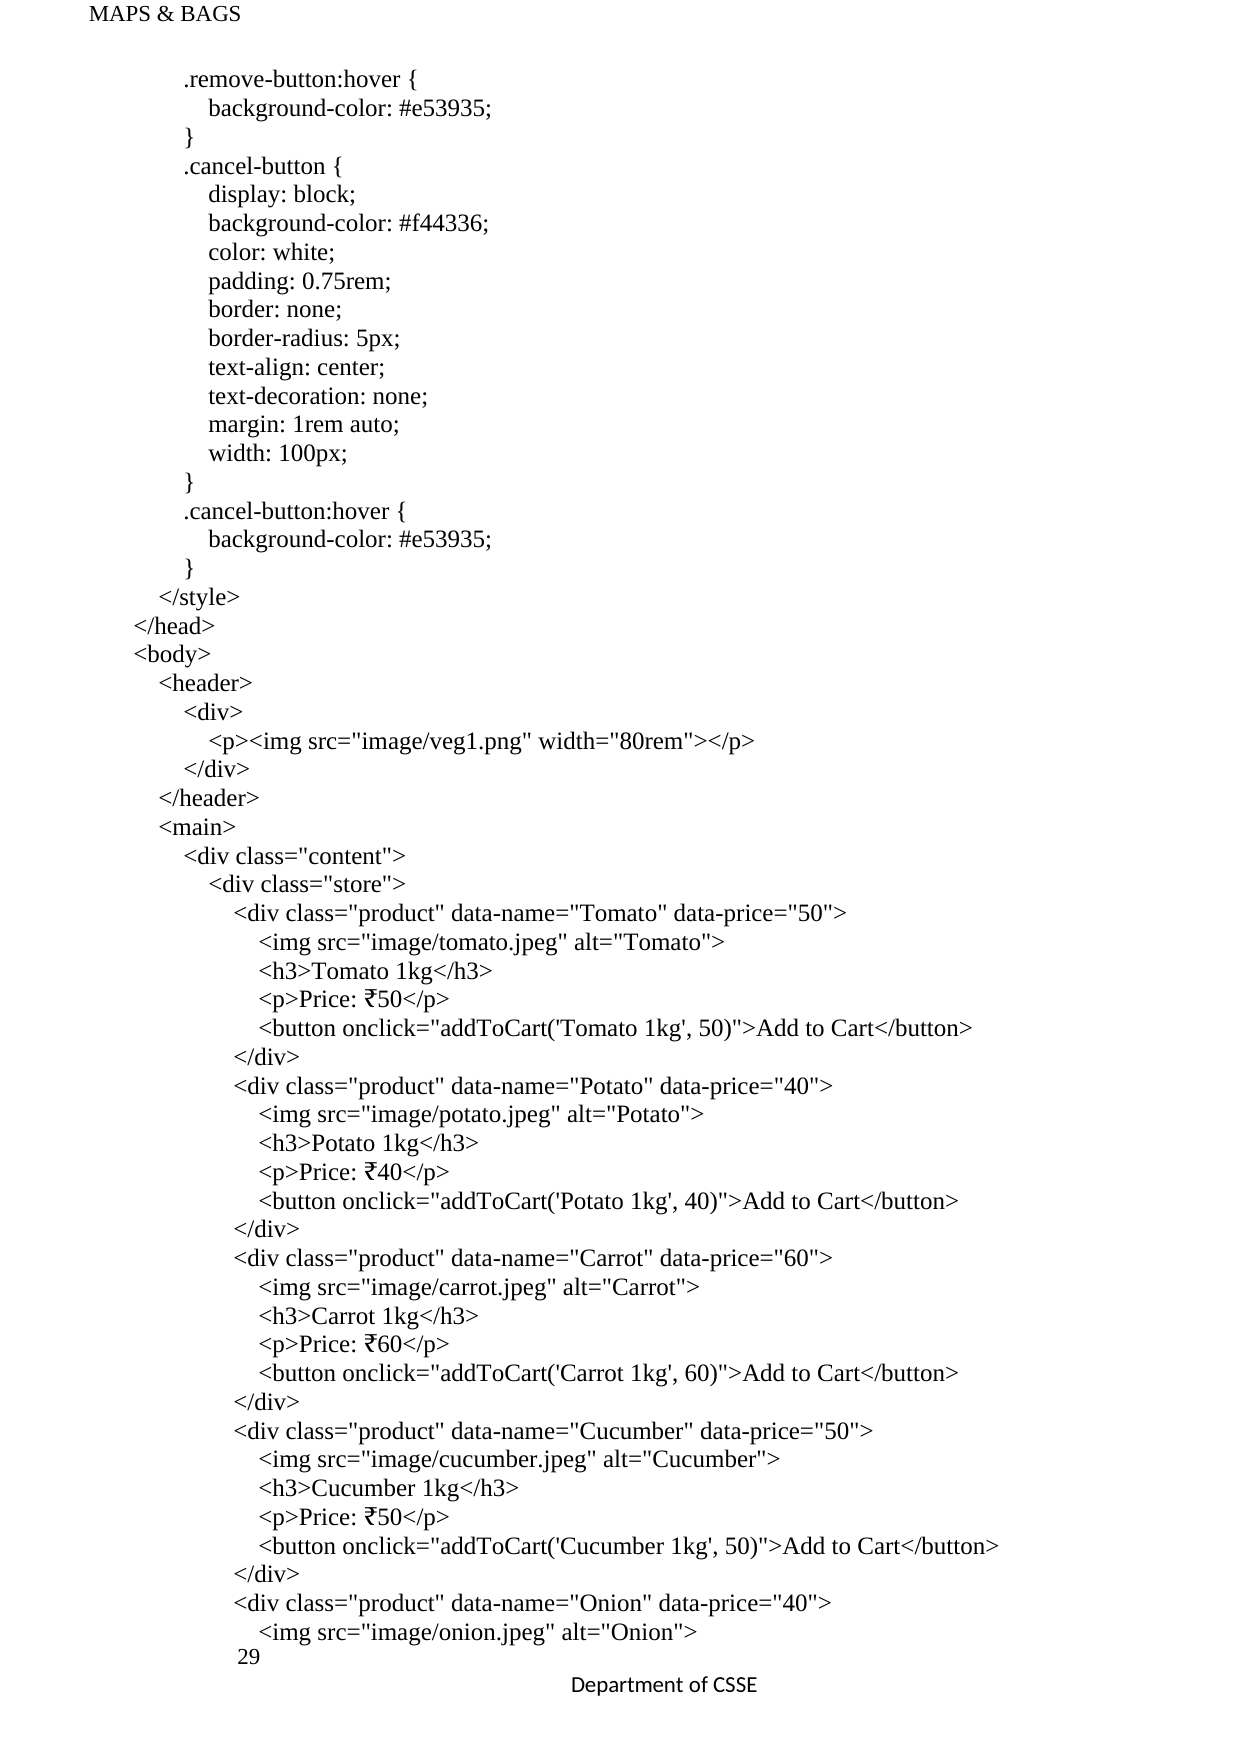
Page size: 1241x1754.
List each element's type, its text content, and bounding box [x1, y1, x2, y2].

text </head> [133, 611, 1155, 639]
text text-decoration: none; [133, 381, 1155, 409]
text <button onclick="addToCart('Carrot 1kg', 60)">Add to Cart</button> [133, 1358, 1155, 1387]
text border-radius: 5px; [133, 323, 1155, 352]
text <img src="image/tomato.jpeg" alt="Tomato"> [133, 927, 1155, 956]
text <img src="image/cucumber.jpeg" alt="Cucumber"> [133, 1444, 1155, 1473]
text <div class="product" data-name="Onion" data-price="40"> [133, 1588, 1155, 1617]
text display: block; [133, 179, 1155, 208]
text .remove-button:hover { [133, 64, 1155, 93]
text <div class="product" data-name="Cucumber" data-price="50"> [133, 1416, 1155, 1444]
text background-color: #e53935; [133, 524, 1155, 553]
text <h3>Potato 1kg</h3> [133, 1128, 1155, 1157]
text </div> [133, 754, 1155, 783]
text <header> [133, 668, 1155, 697]
text </div> [133, 1214, 1155, 1243]
text <h3>Carrot 1kg</h3> [133, 1301, 1155, 1329]
text <img src="image/onion.jpeg" alt="Onion"> [133, 1617, 1155, 1646]
text <p>Price: ₹50</p> [133, 984, 1155, 1013]
text </header> [133, 783, 1155, 812]
text <p><img src="image/veg1.png" width="80rem"></p> [133, 726, 1155, 754]
text <div> [133, 697, 1155, 726]
text <div class="product" data-name="Tomato" data-price="50"> [133, 898, 1155, 927]
text background-color: #e53935; [133, 93, 1155, 122]
text border: none; [133, 294, 1155, 323]
text <main> [133, 812, 1155, 841]
text padding: 0.75rem; [133, 266, 1155, 294]
text <button onclick="addToCart('Tomato 1kg', 50)">Add to Cart</button> [133, 1013, 1155, 1042]
text <button onclick="addToCart('Cucumber 1kg', 50)">Add to Cart</button> [133, 1531, 1155, 1559]
text margin: 1rem auto; [133, 409, 1155, 438]
text } [133, 467, 1155, 496]
text <button onclick="addToCart('Potato 1kg', 40)">Add to Cart</button> [133, 1186, 1155, 1214]
text <div class="store"> [133, 869, 1155, 898]
text </div> [133, 1387, 1155, 1416]
text <div class="product" data-name="Carrot" data-price="60"> [133, 1243, 1155, 1272]
text <p>Price: ₹60</p> [133, 1329, 1155, 1358]
text </div> [133, 1042, 1155, 1071]
text .cancel-button:hover { [133, 496, 1155, 524]
text } [133, 122, 1155, 151]
text <img src="image/carrot.jpeg" alt="Carrot"> [133, 1272, 1155, 1301]
text </div> [133, 1559, 1155, 1588]
text <p>Price: ₹50</p> [133, 1502, 1155, 1531]
text color: white; [133, 237, 1155, 266]
text } [133, 553, 1155, 582]
text text-align: center; [133, 352, 1155, 381]
text <body> [133, 639, 1155, 668]
text <p>Price: ₹40</p> [133, 1157, 1155, 1186]
text width: 100px; [133, 438, 1155, 467]
text <img src="image/potato.jpeg" alt="Potato"> [133, 1099, 1155, 1128]
text <div class="product" data-name="Potato" data-price="40"> [133, 1071, 1155, 1099]
text </style> [133, 582, 1155, 611]
text <h3>Cucumber 1kg</h3> [133, 1473, 1155, 1502]
text background-color: #f44336; [133, 208, 1155, 237]
text <div class="content"> [133, 841, 1155, 869]
text <h3>Tomato 1kg</h3> [133, 956, 1155, 984]
text .cancel-button { [133, 151, 1155, 179]
